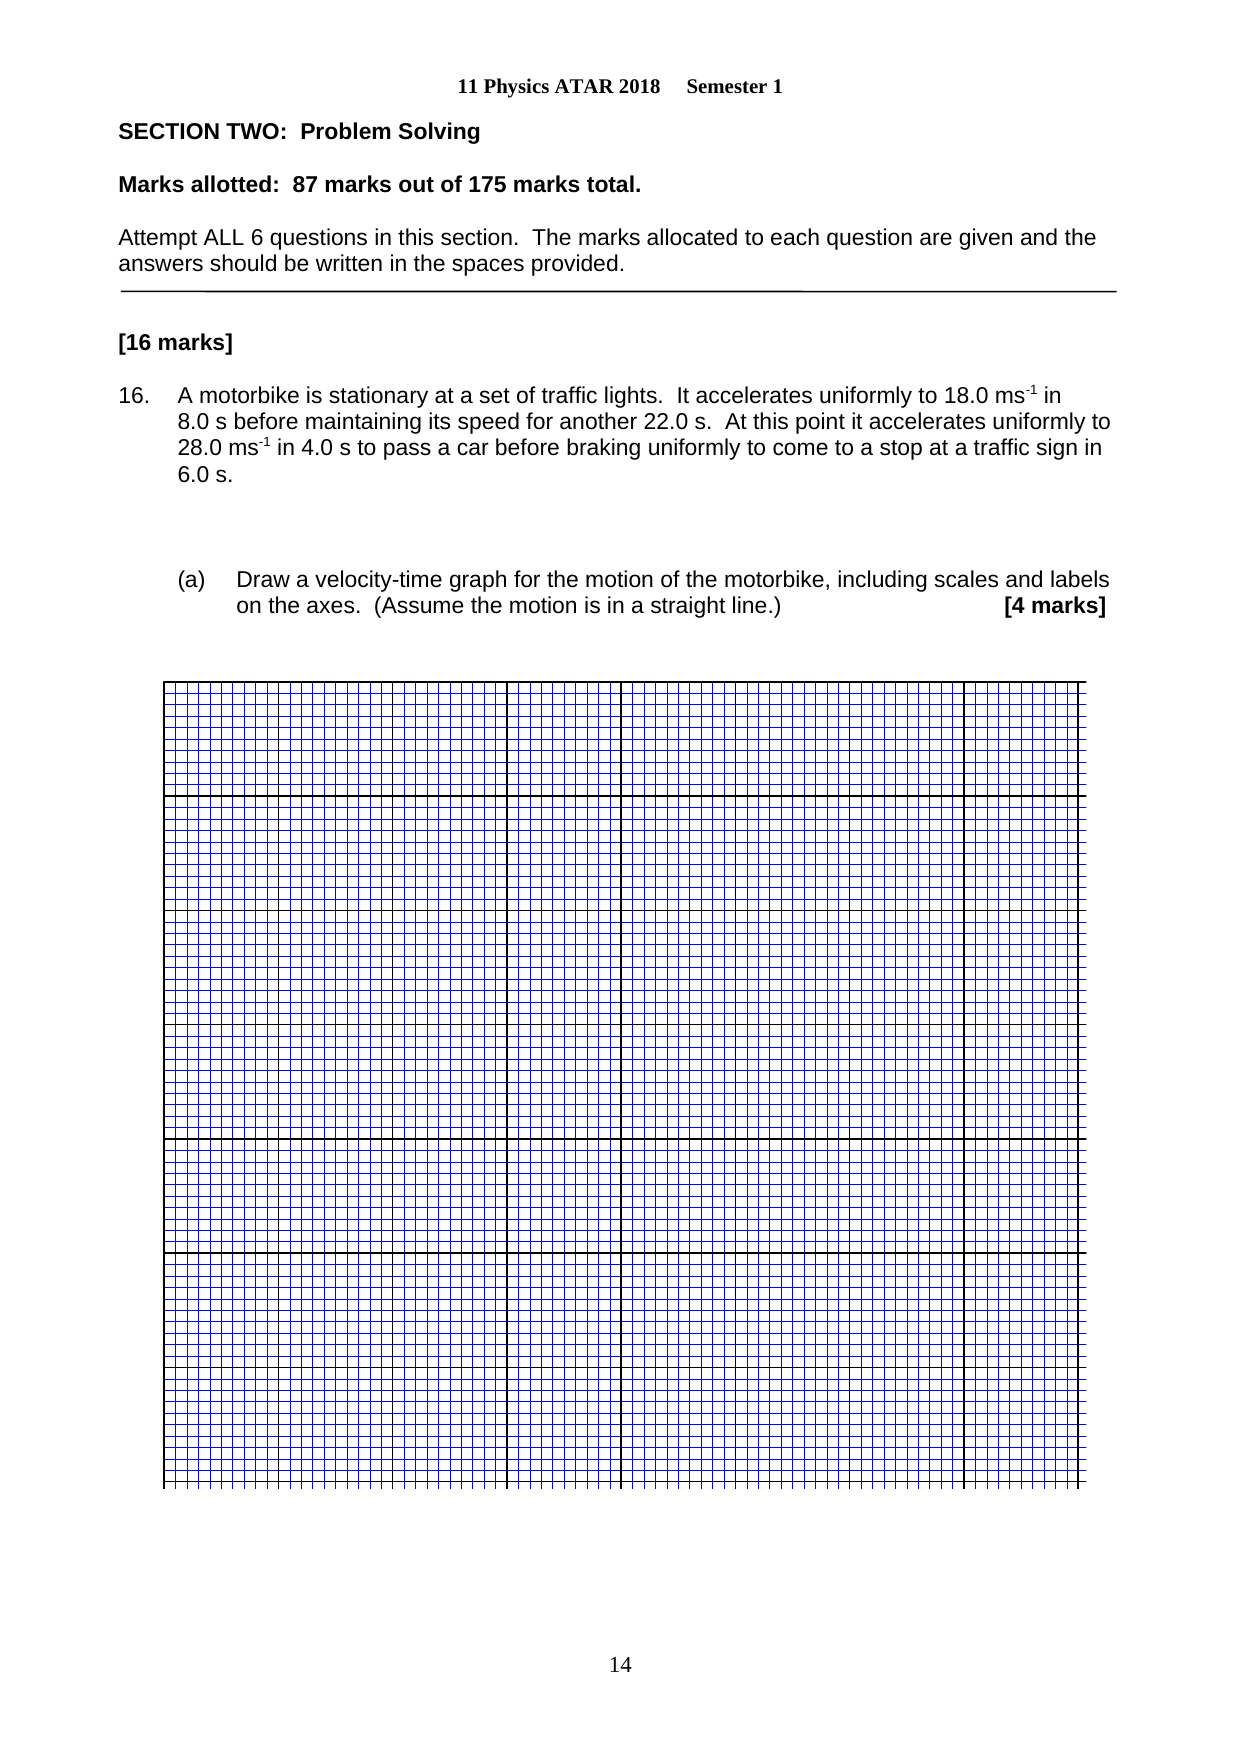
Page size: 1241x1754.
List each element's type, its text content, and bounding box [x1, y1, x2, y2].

text Marks allotted: 87 marks out of 175 marks total. [118, 171, 1122, 197]
text (a) Draw a velocity-time graph for the motion of the motorbike, including scales and labels on the axes. (Assume the motion is in a straight line.) [4 marks] [118, 566, 1122, 619]
text SECTION TWO: Problem Solving [118, 118, 1122, 144]
text 8.0 s before maintaining its speed for another 22.0 s. At this point it accelerates uniformly to 28.0 ms-1 in 4.0 s to pass a car before braking uniformly to come to a stop at a traffic sign in 6.0 s. [118, 408, 1122, 487]
text [16 marks] [118, 329, 1122, 355]
text 16. A motorbike is stationary at a set of traffic lights. It accelerates uniformly to 18.0 ms-1 in [118, 382, 1122, 408]
text Attempt ALL 6 questions in this section. The marks allocated to each question are given and the answers should be written in the spaces provided. [118, 223, 1122, 276]
